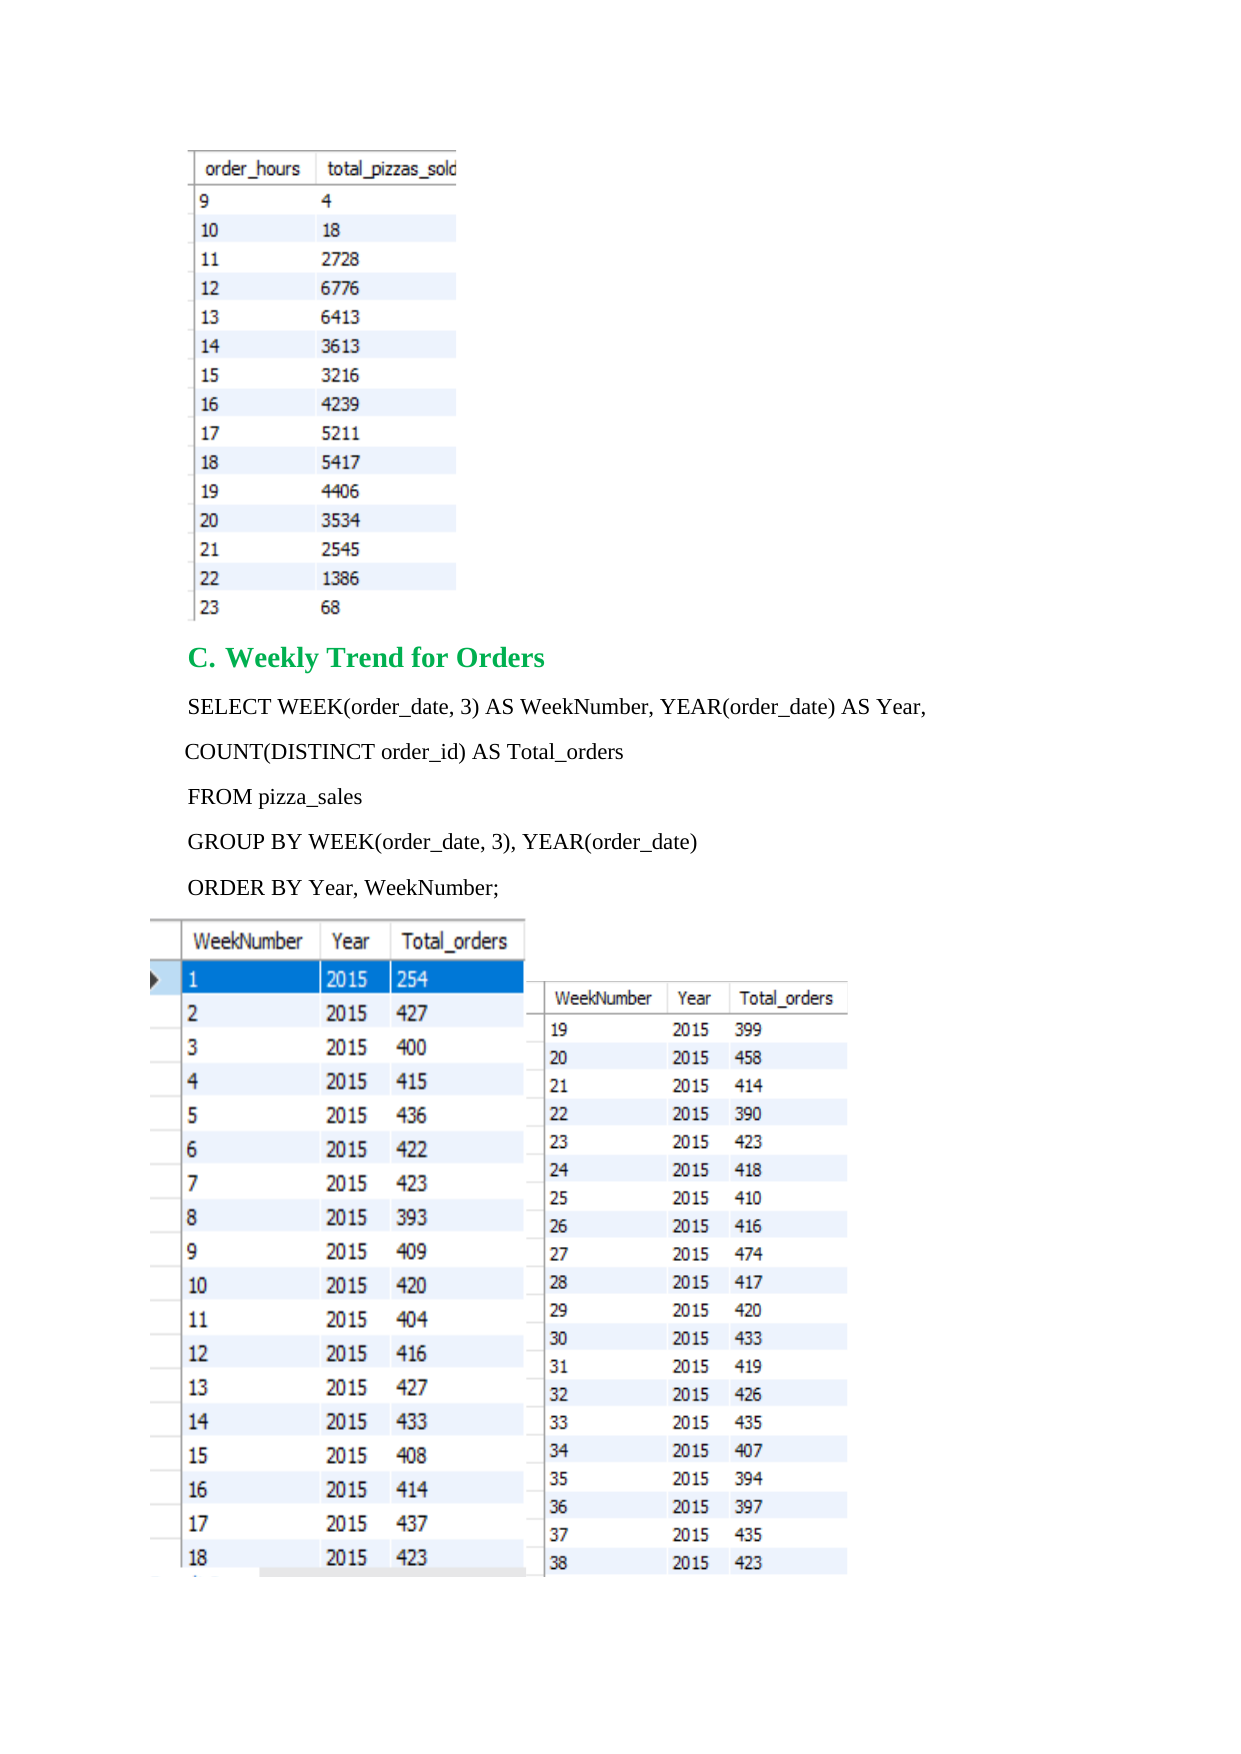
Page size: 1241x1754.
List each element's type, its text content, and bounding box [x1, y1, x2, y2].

text COUNT(DISTINCT order_id) AS Total_orders [150, 738, 1090, 764]
picture [150, 918, 848, 1577]
text FROM pizza_sales [187, 783, 1090, 810]
text ORDER BY Year, WeekNumber; [187, 873, 1090, 900]
list Weekly Trend for Orders [187, 640, 1090, 674]
text SELECT WEEK(order_date, 3) AS WeekNumber, YEAR(order_date) AS Year, [187, 693, 1090, 719]
text GROUP BY WEEK(order_date, 3), YEAR(order_date) [187, 828, 1090, 855]
picture [187, 150, 457, 622]
